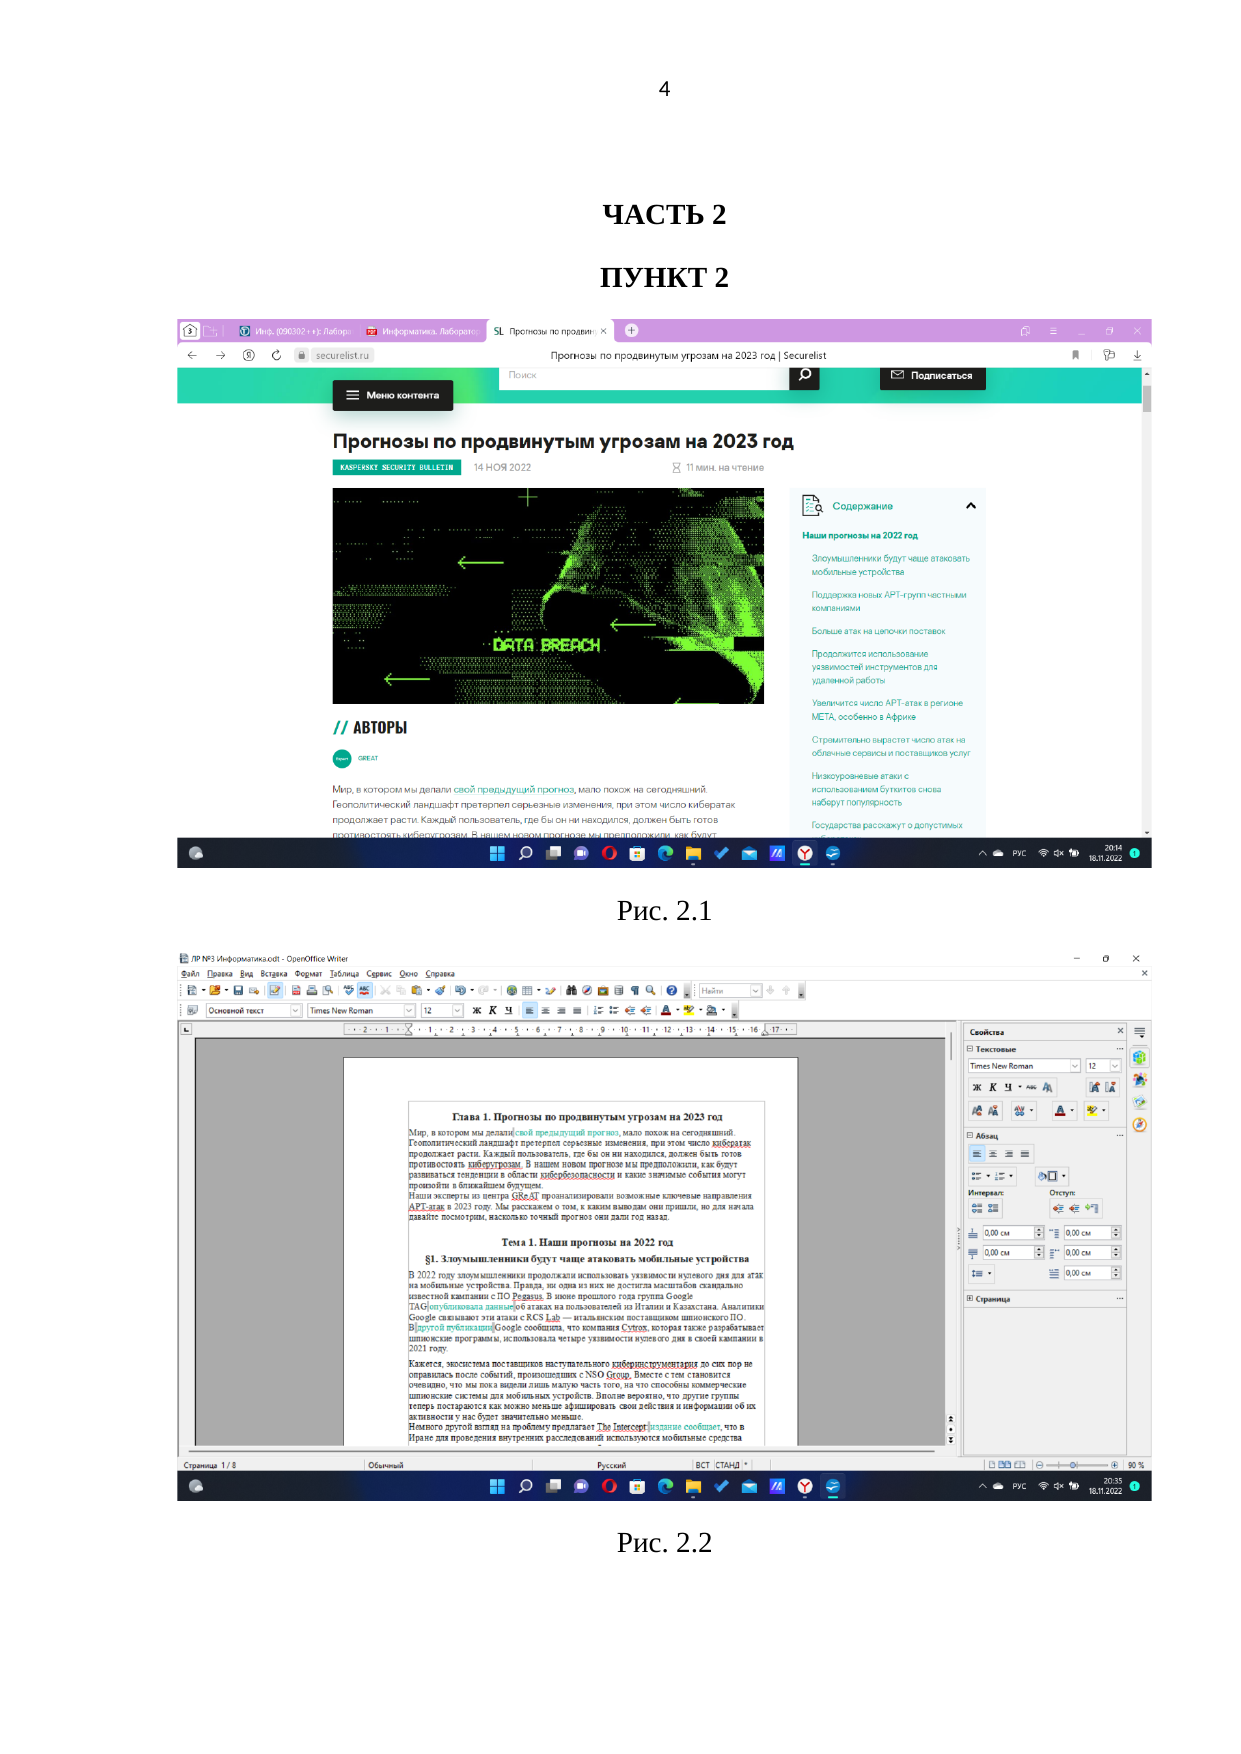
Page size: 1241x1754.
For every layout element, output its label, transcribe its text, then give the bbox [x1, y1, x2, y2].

picture [177, 952, 1152, 1501]
picture [177, 319, 1152, 868]
text Рис. 2.2 [177, 1525, 1152, 1559]
subtitle ЧАСТЬ 2 [177, 197, 1152, 231]
text ПУНКТ 2 [177, 260, 1152, 294]
text Рис. 2.1 [177, 893, 1152, 926]
